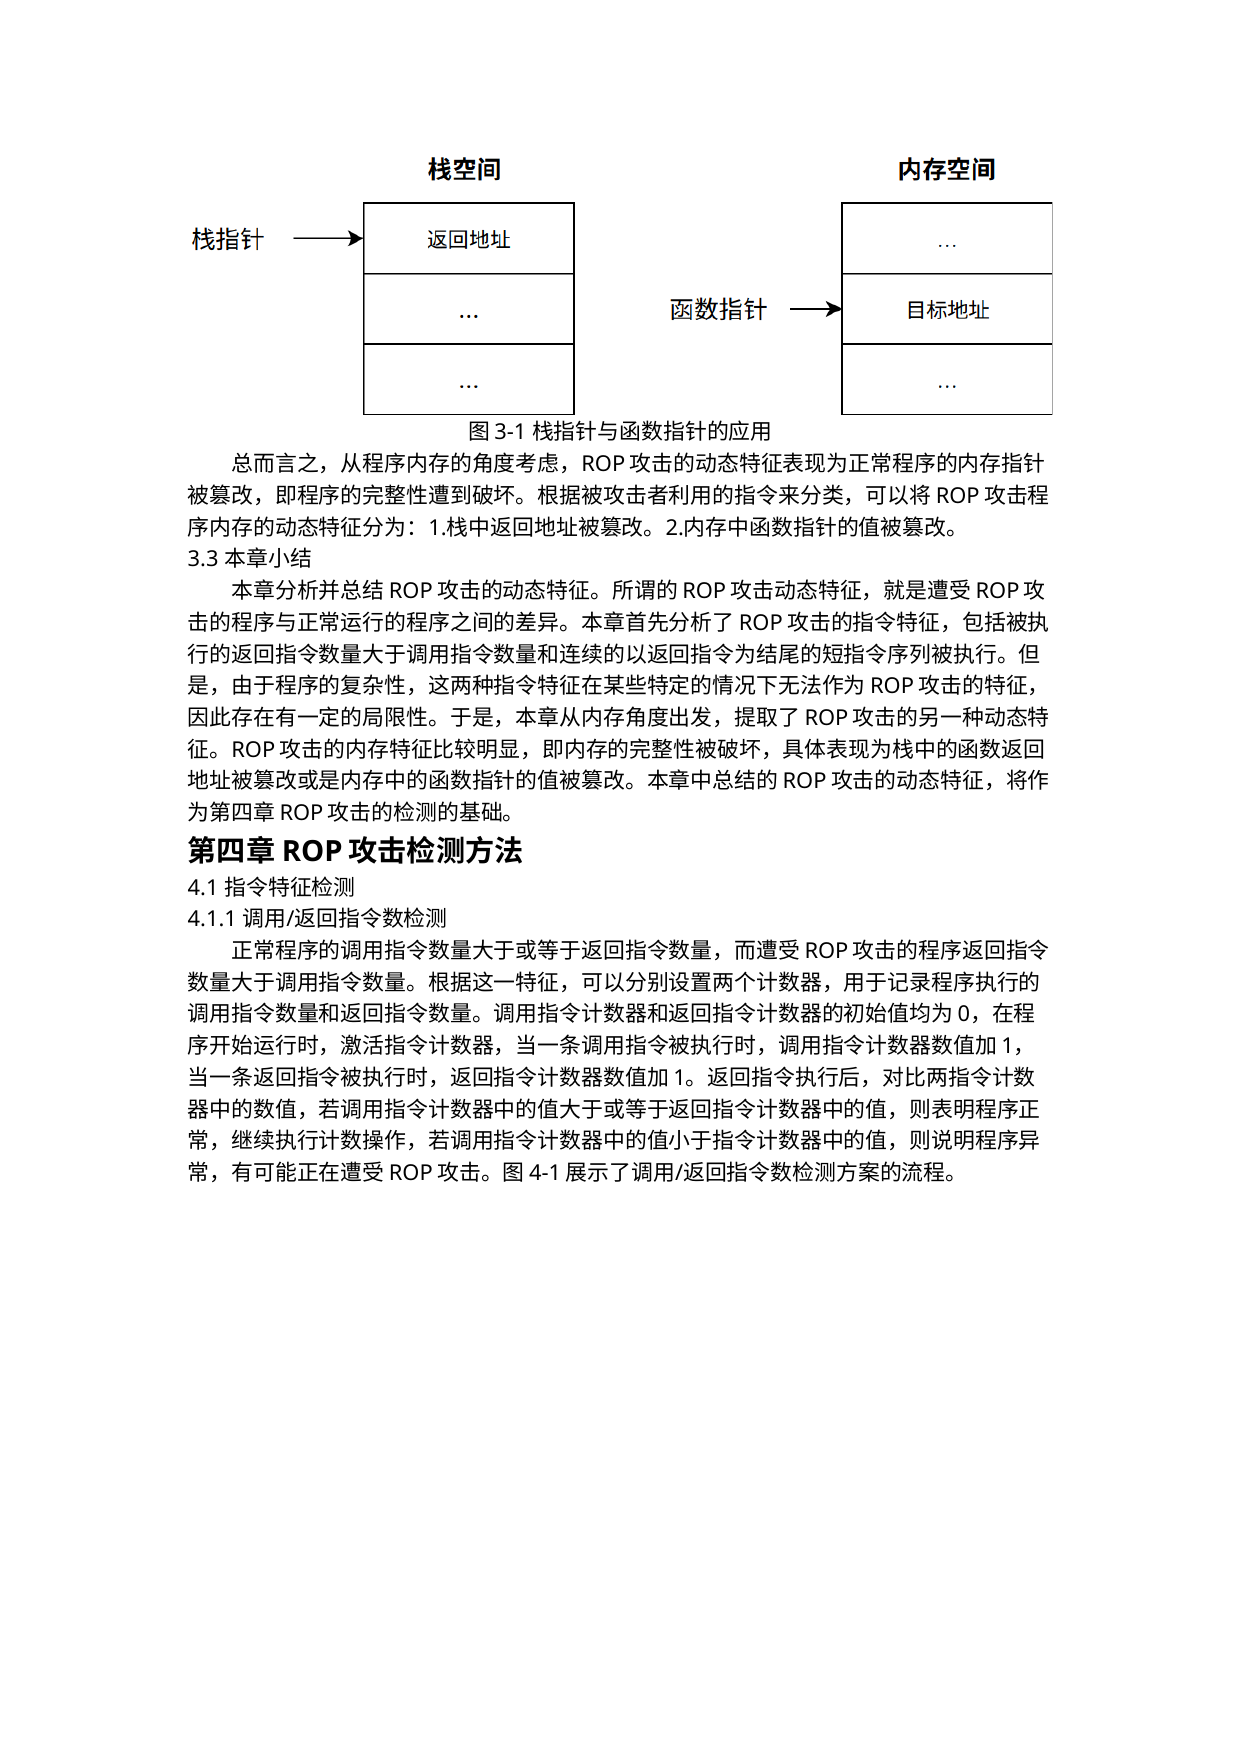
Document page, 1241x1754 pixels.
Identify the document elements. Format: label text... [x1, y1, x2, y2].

text 4.1 指令特征检测 [187, 869, 1053, 901]
text 3.3 本章小结 [187, 541, 1053, 573]
text 总而言之，从程序内存的角度考虑，ROP攻击的动态特征表现为正常程序的内存指针被篡改，即程序的完整性遭到破坏。根据被攻击者利用的指令来分类，可以将ROP攻击程序内存的动态特征分为：1.栈中返回地址被篡改。2.内存中函数指针的值被篡改。 [187, 446, 1053, 541]
picture [187, 150, 1053, 415]
text 正常程序的调用指令数量大于或等于返回指令数量，而遭受ROP攻击的程序返回指令数量大于调用指令数量。根据这一特征，可以分别设置两个计数器，用于记录程序执行的调用指令数量和返回指令数量。调用指令计数器和返回指令计数器的初始值均为0，在程序开始运行时，激活指令计数器，当一条调用指令被执行时，调用指令计数器数值加1，当一条返回指令被执行时，返回指令计数器数值加1。返回指令执行后，对比两指令计数器中的数值，若调用指令计数器中的值大于或等于返回指令计数器中的值，则表明程序正常，继续执行计数操作，若调用指令计数器中的值小于指令计数器中的值，则说明程序异常，有可能正在遭受ROP攻击。图4-1展示了调用/返回指令数检测方案的流程。 [187, 933, 1053, 1187]
text 本章分析并总结ROP攻击的动态特征。所谓的ROP攻击动态特征，就是遭受ROP攻击的程序与正常运行的程序之间的差异。本章首先分析了ROP攻击的指令特征，包括被执行的返回指令数量大于调用指令数量和连续的以返回指令为结尾的短指令序列被执行。但是，由于程序的复杂性，这两种指令特征在某些特定的情况下无法作为ROP攻击的特征，因此存在有一定的局限性。于是，本章从内存角度出发，提取了ROP攻击的另一种动态特征。ROP攻击的内存特征比较明显，即内存的完整性被破坏，具体表现为栈中的函数返回地址被篡改或是内存中的函数指针的值被篡改。本章中总结的ROP攻击的动态特征，将作为第四章ROP攻击的检测的基础。 [187, 573, 1053, 827]
text 4.1.1 调用/返回指令数检测 [187, 901, 1053, 933]
text 图3-1 栈指针与函数指针的应用 [187, 415, 1053, 446]
list ROP攻击检测方法 [187, 827, 1053, 869]
